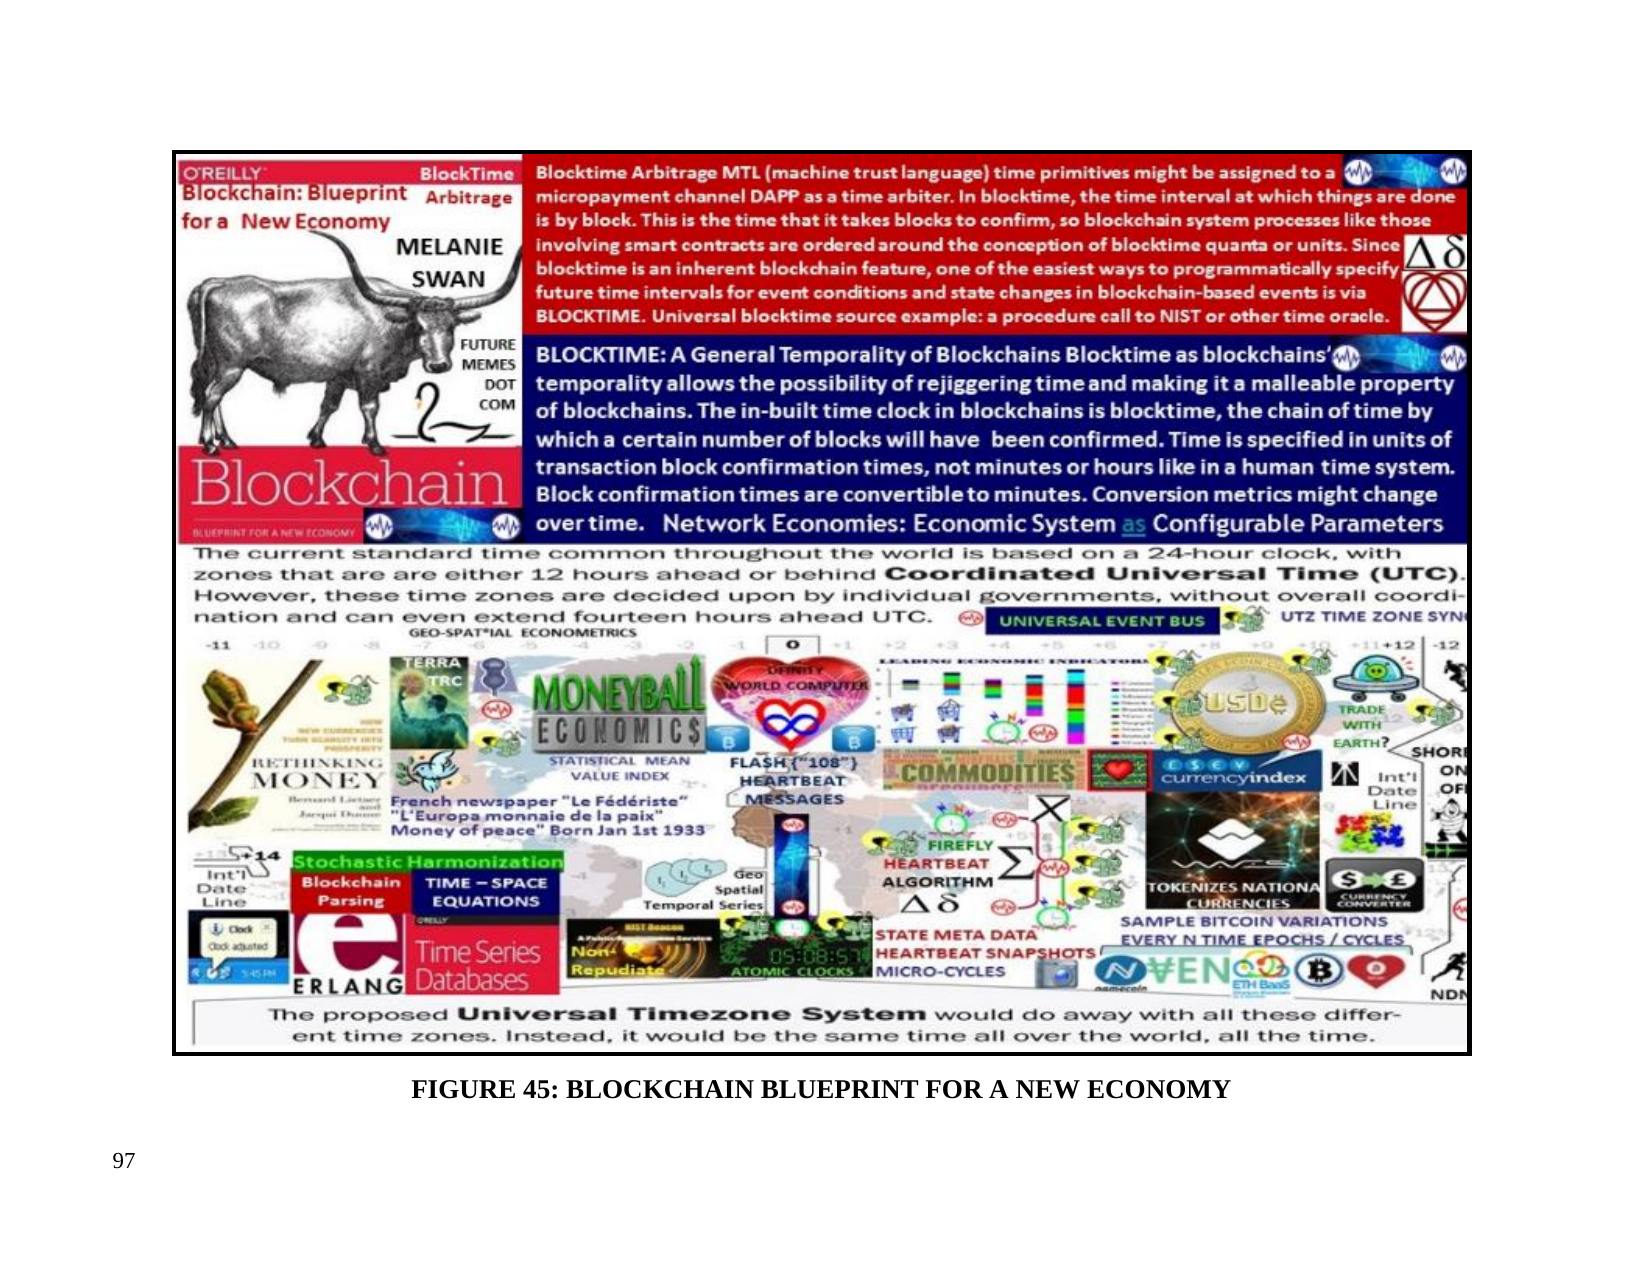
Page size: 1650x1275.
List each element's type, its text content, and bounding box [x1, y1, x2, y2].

picture [176, 154, 1467, 1052]
text FIGURE 45: BLOCKCHAIN BLUEPRINT FOR A NEW ECONOMY [112, 1073, 1531, 1104]
